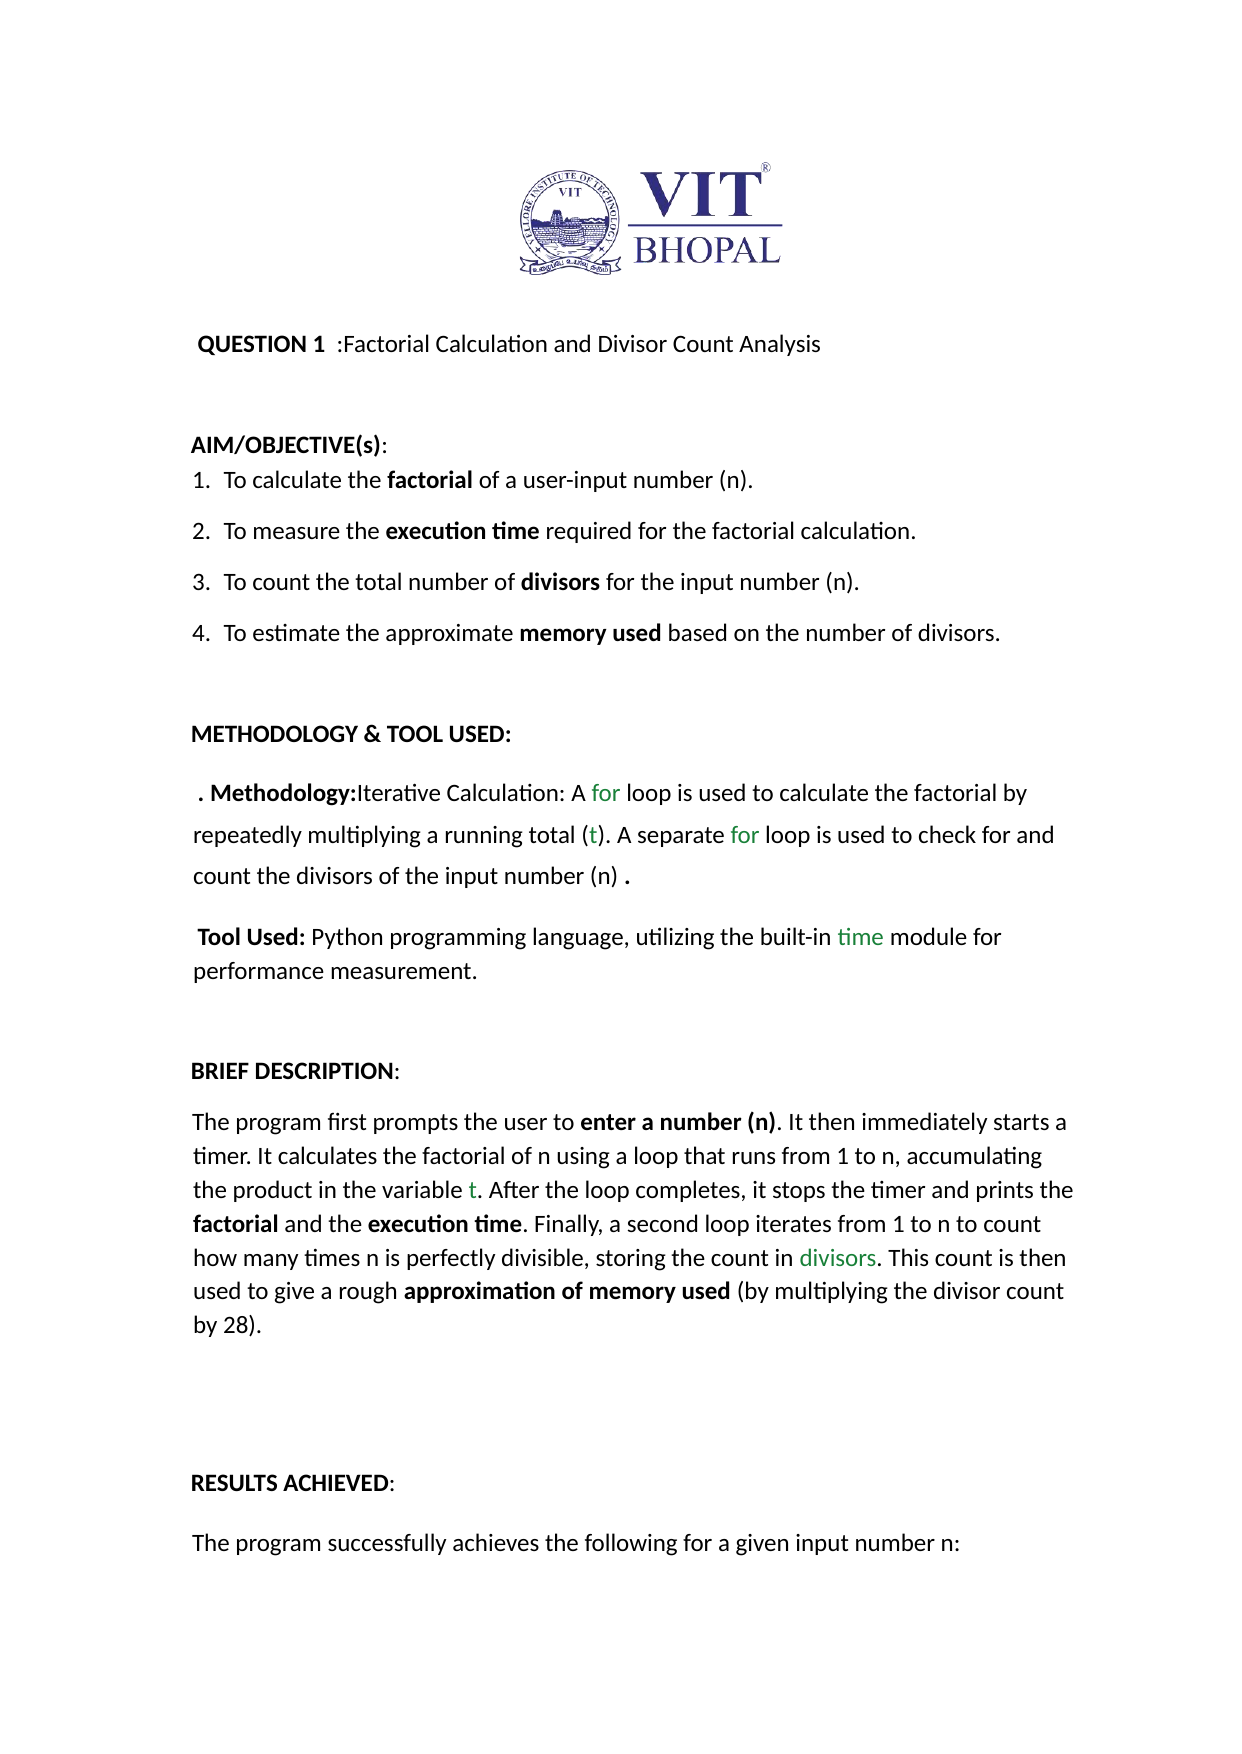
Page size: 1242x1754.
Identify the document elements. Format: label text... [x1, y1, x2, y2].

list To measure the execution time required for the factorial calculation. [192, 515, 1077, 545]
text RESULTS ACHIEVED: [191, 1468, 1101, 1498]
text METHODOLOGY & TOOL USED: [191, 718, 1101, 749]
list To count the total number of divisors for the input number (n). [192, 566, 1077, 596]
text . Methodology:Iterative Calculation: A for loop is used to calculate the factorial by repeatedly multiplying a running total (t). A separate for loop is used to check for and count the divisors of the input number (n) . [192, 777, 1077, 891]
text BRIEF DESCRIPTION: [191, 1055, 1101, 1086]
picture [519, 162, 783, 275]
list To estimate the approximate memory used based on the number of divisors. [192, 617, 1077, 647]
text QUESTION 1 :Factorial Calculation and Divisor Count Analysis [192, 328, 1077, 359]
text The program first prompts the user to enter a number (n). It then immediately starts a timer. It calculates the factorial of n using a loop that runs from 1 to n, accumulating the product in the variable t. After the loop completes, it stops the timer and prints the factorial and the execution time. Finally, a second loop iterates from 1 to n to count how many times n is perfectly divisible, storing the count in divisors. This count is then used to give a rough approximation of memory used (by multiplying the divisor count by 28). [192, 1106, 1077, 1340]
text The program successfully achieves the following for a given input number n: [192, 1527, 1077, 1557]
list To calculate the factorial of a user-input number (n). [192, 464, 1077, 494]
text Tool Used: Python programming language, utilizing the built-in time module for performance measurement. [192, 921, 1077, 985]
text AIM/OBJECTIVE(s): [191, 429, 1101, 460]
